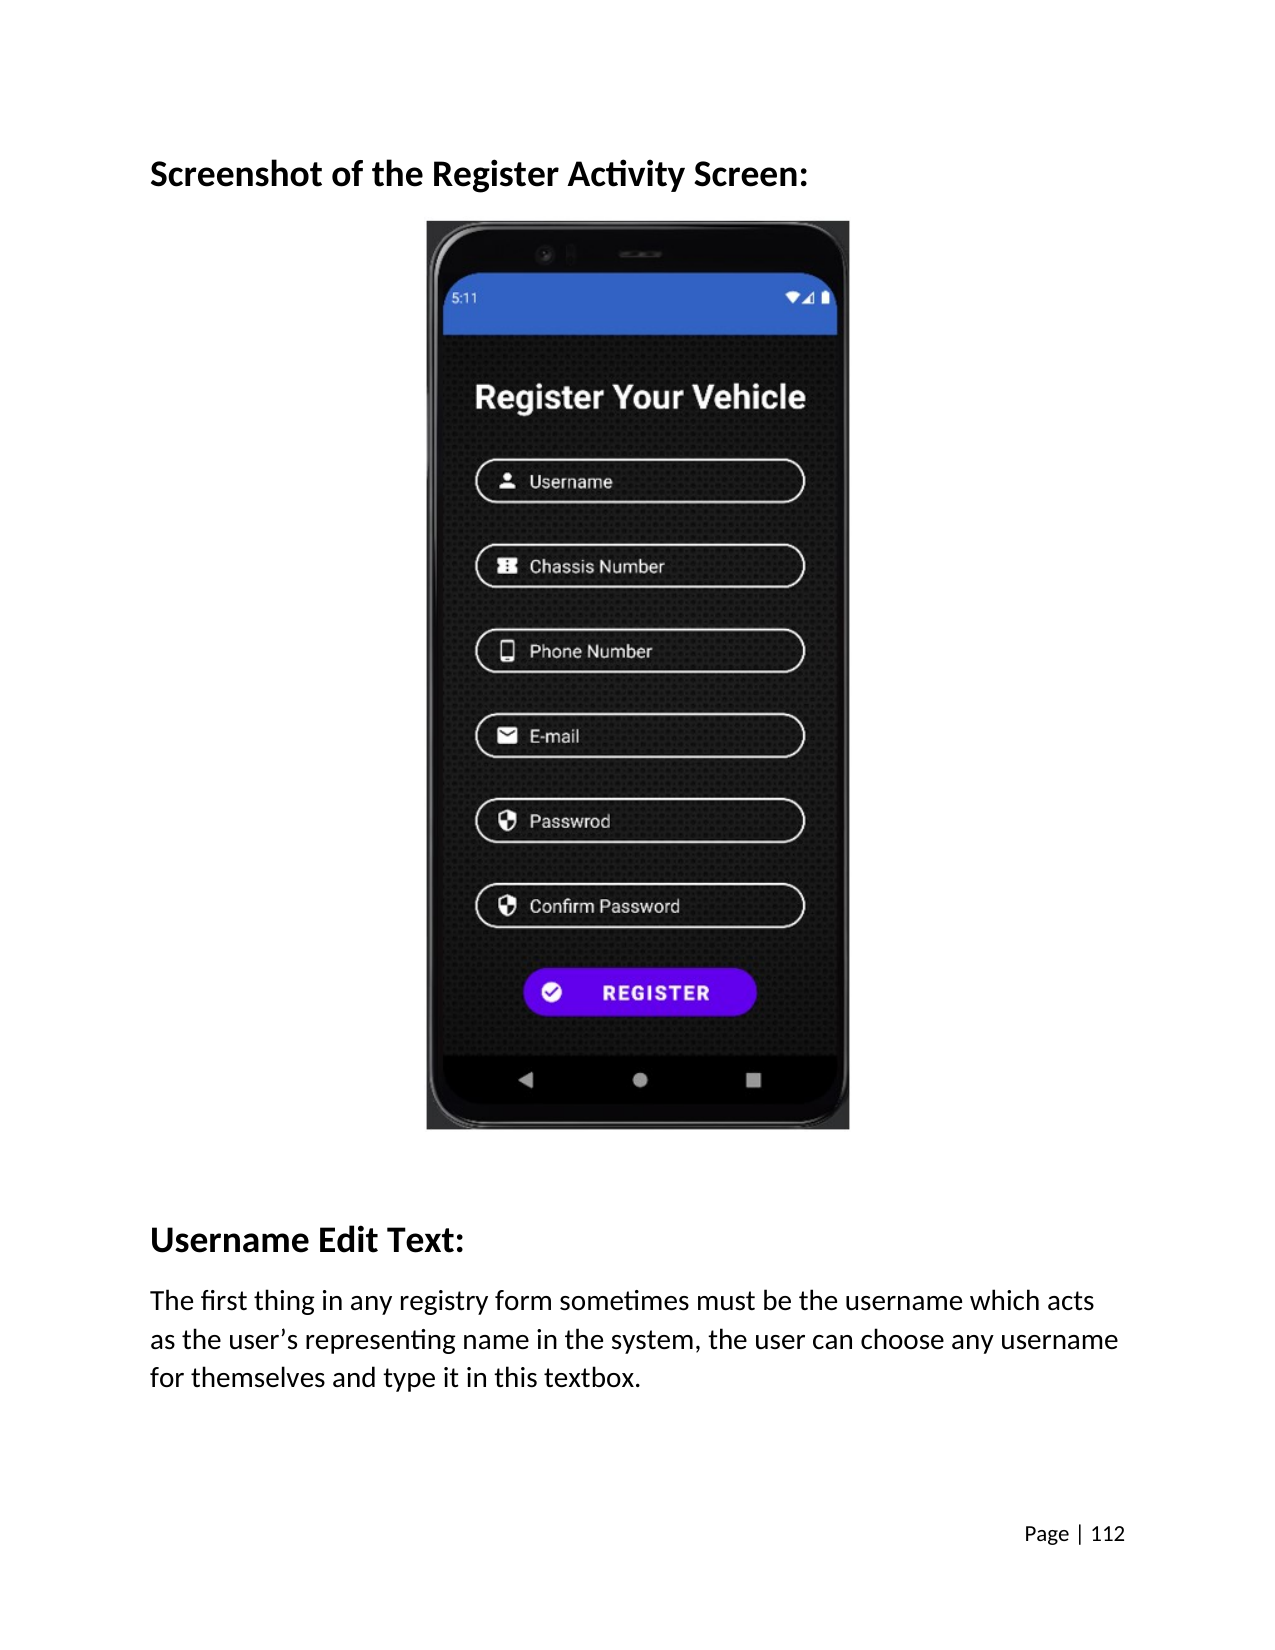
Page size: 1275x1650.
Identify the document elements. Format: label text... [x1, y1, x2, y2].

text Username Edit Text: [150, 1216, 1125, 1262]
picture [423, 216, 852, 1132]
text The first thing in any registry form sometimes must be the username which acts as the user’s representing name in the system, the user can choose any username for themselves and type it in this textbox. [150, 1282, 1125, 1395]
text Screenshot of the Register Activity Screen: [150, 150, 1125, 196]
